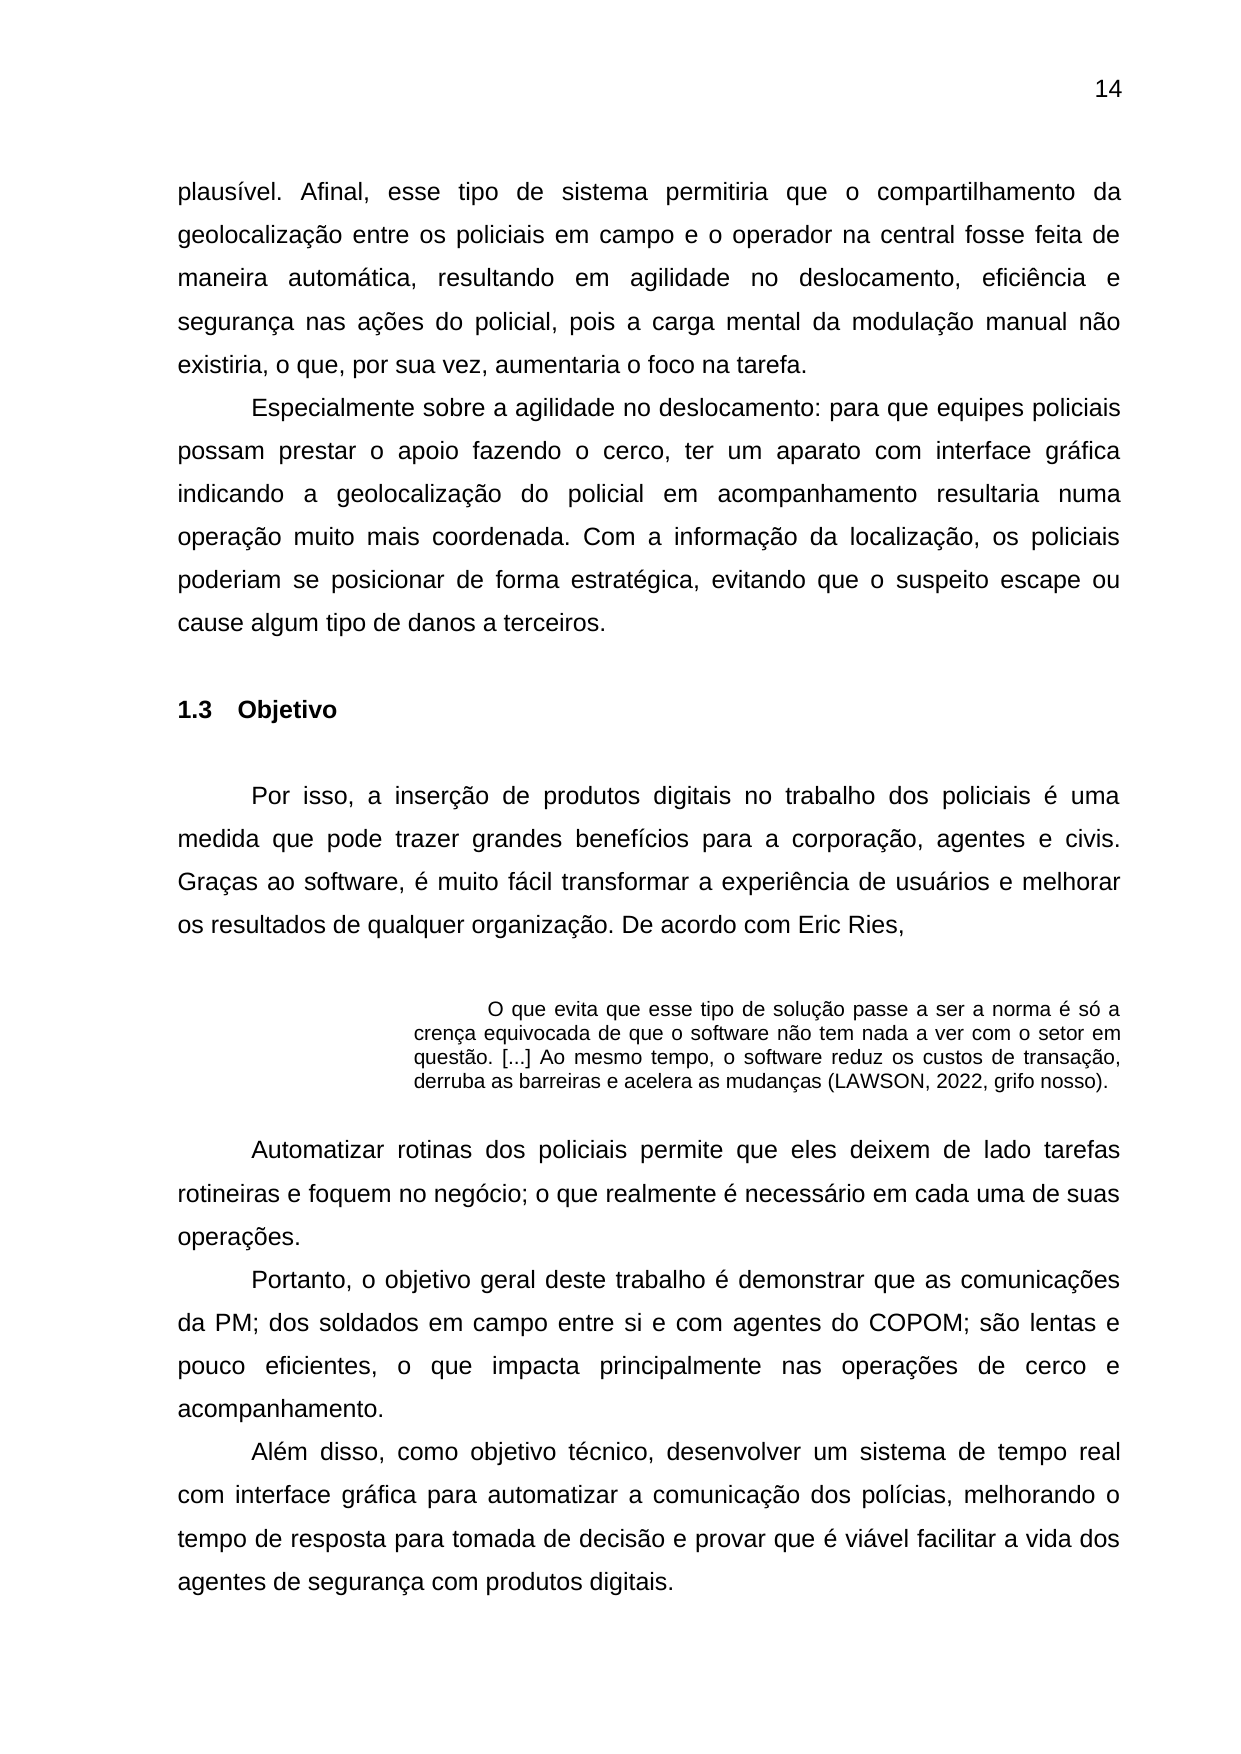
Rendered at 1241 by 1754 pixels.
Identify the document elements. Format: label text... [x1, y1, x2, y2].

text Além disso, como objetivo técnico, desenvolver um sistema de tempo real com interface gráfica para automatizar a comunicação dos polícias, melhorando o tempo de resposta para tomada de decisão e provar que é viável facilitar a vida dos agentes de segurança com produtos digitais. [177, 1437, 1122, 1596]
text Portanto, o objetivo geral deste trabalho é demonstrar que as comunicações da PM; dos soldados em campo entre si e com agentes do COPOM; são lentas e pouco eficientes, o que impacta principalmente nas operações de cerco e acompanhamento. [177, 1265, 1122, 1423]
text Por isso, a inserção de produtos digitais no trabalho dos policiais é uma medida que pode trazer grandes benefícios para a corporação, agentes e civis. Graças ao software, é muito fácil transformar a experiência de usuários e melhorar os resultados de qualquer organização. De acordo com Eric Ries, [177, 781, 1122, 939]
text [177, 177, 1122, 378]
text Especialmente sobre a agilidade no deslocamento: para que equipes policiais possam prestar o apoio fazendo o cerco, ter um aparato com interface gráfica indicando a geolocalização do policial em acompanhamento resultaria numa operação muito mais coordenada. Com a informação da localização, os policiais poderiam se posicionar de forma estratégica, evitando que o suspeito escape ou cause algum tipo de danos a terceiros. [177, 393, 1122, 637]
text O que evita que esse tipo de solução passe a ser a norma é só a crença equivocada de que o software não tem nada a ver com o setor em questão. [...] Ao mesmo tempo, o software reduz os custos de transação, derruba as barreiras e acelera as mudanças (LAWSON, 2022, grifo nosso). [413, 997, 1122, 1092]
text Automatizar rotinas dos policiais permite que eles deixem de lado tarefas rotineiras e foquem no negócio; o que realmente é necessário em cada uma de suas operações. [177, 1136, 1122, 1251]
subtitle Objetivo [177, 695, 1122, 723]
